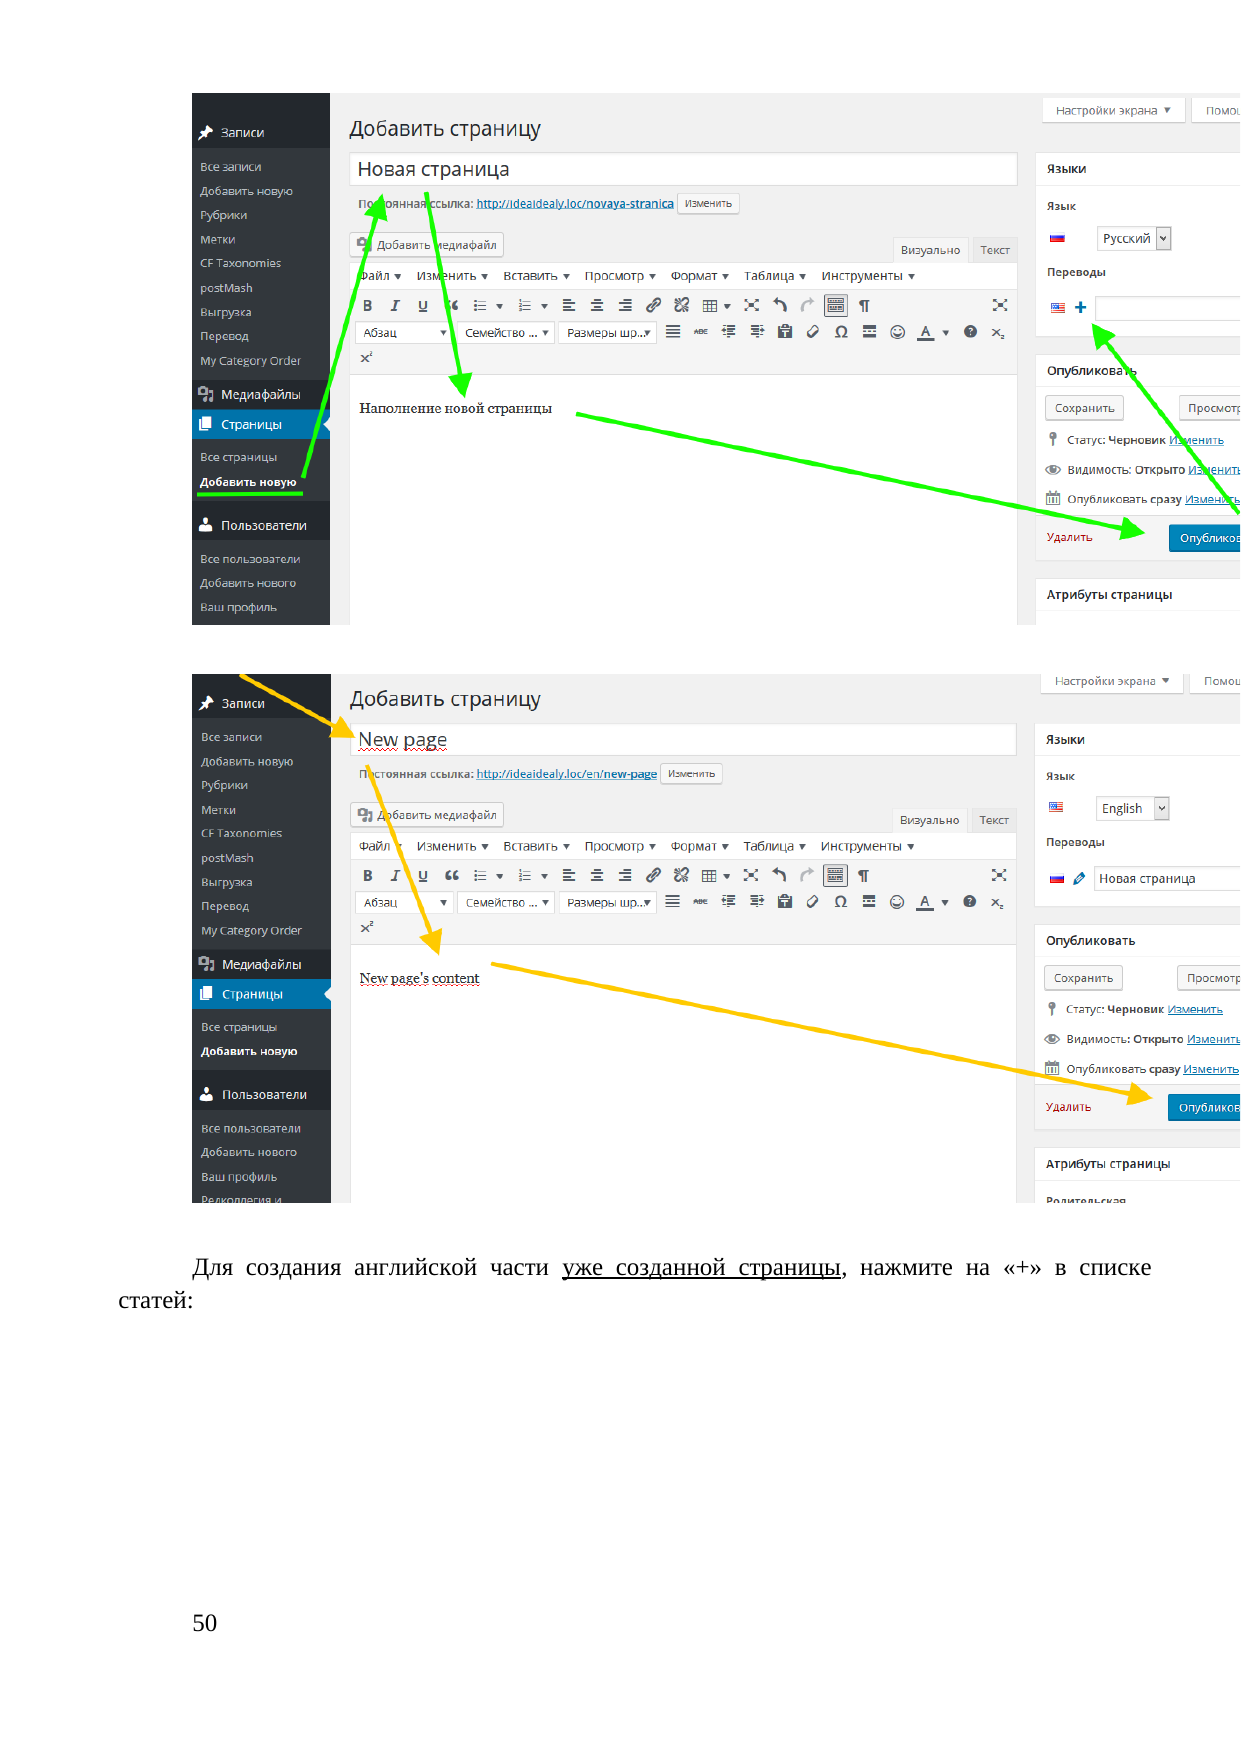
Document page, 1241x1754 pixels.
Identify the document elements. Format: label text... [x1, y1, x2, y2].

picture [200, 987, 212, 999]
picture [192, 93, 1241, 625]
picture [199, 417, 211, 430]
picture [1215, 1106, 1224, 1111]
picture [192, 674, 1241, 1203]
text Для создания английской части уже созданной страницы, нажмите на «+» в списке статей: [118, 1252, 1152, 1314]
